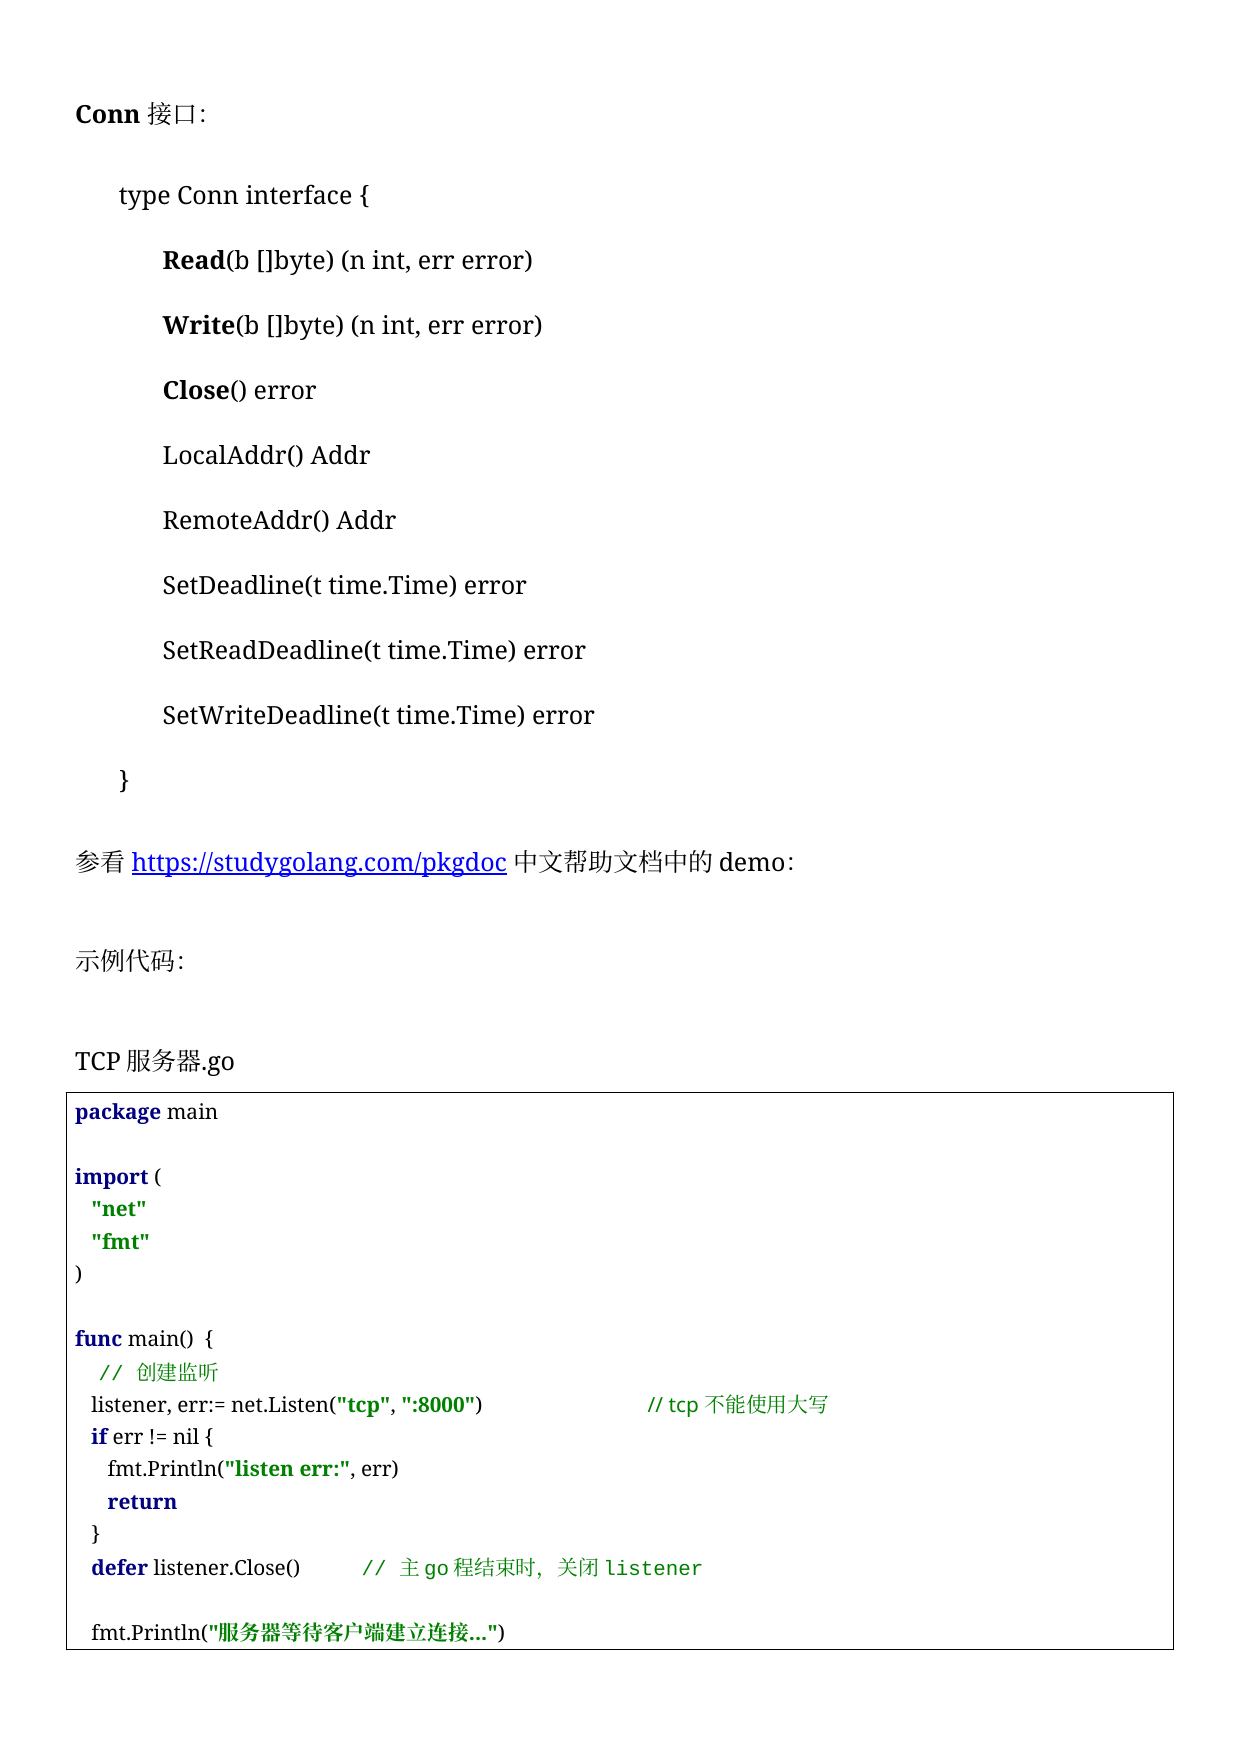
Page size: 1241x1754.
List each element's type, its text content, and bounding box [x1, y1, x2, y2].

text TCP服务器.go [75, 1027, 1165, 1092]
text SetWriteDeadline(t time.Time) error [119, 682, 1165, 747]
text 示例代码： [75, 927, 1165, 992]
text RemoteAddr() Addr [119, 487, 1165, 552]
text SetReadDeadline(t time.Time) error [119, 617, 1165, 682]
text LocalAddr() Addr [119, 422, 1165, 487]
text SetDeadline(t time.Time) error [119, 552, 1165, 617]
text Conn 接口： [75, 81, 1165, 146]
text Close() error [119, 357, 1165, 422]
text 参看 https://studygolang.com/pkgdoc 中文帮助文档中的demo： [75, 828, 1165, 893]
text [67, 1093, 1173, 1649]
text Write(b []byte) (n int, err error) [119, 292, 1165, 357]
text type Conn interface { [119, 162, 1165, 227]
text } [119, 747, 1165, 812]
text Read(b []byte) (n int, err error) [119, 227, 1165, 292]
